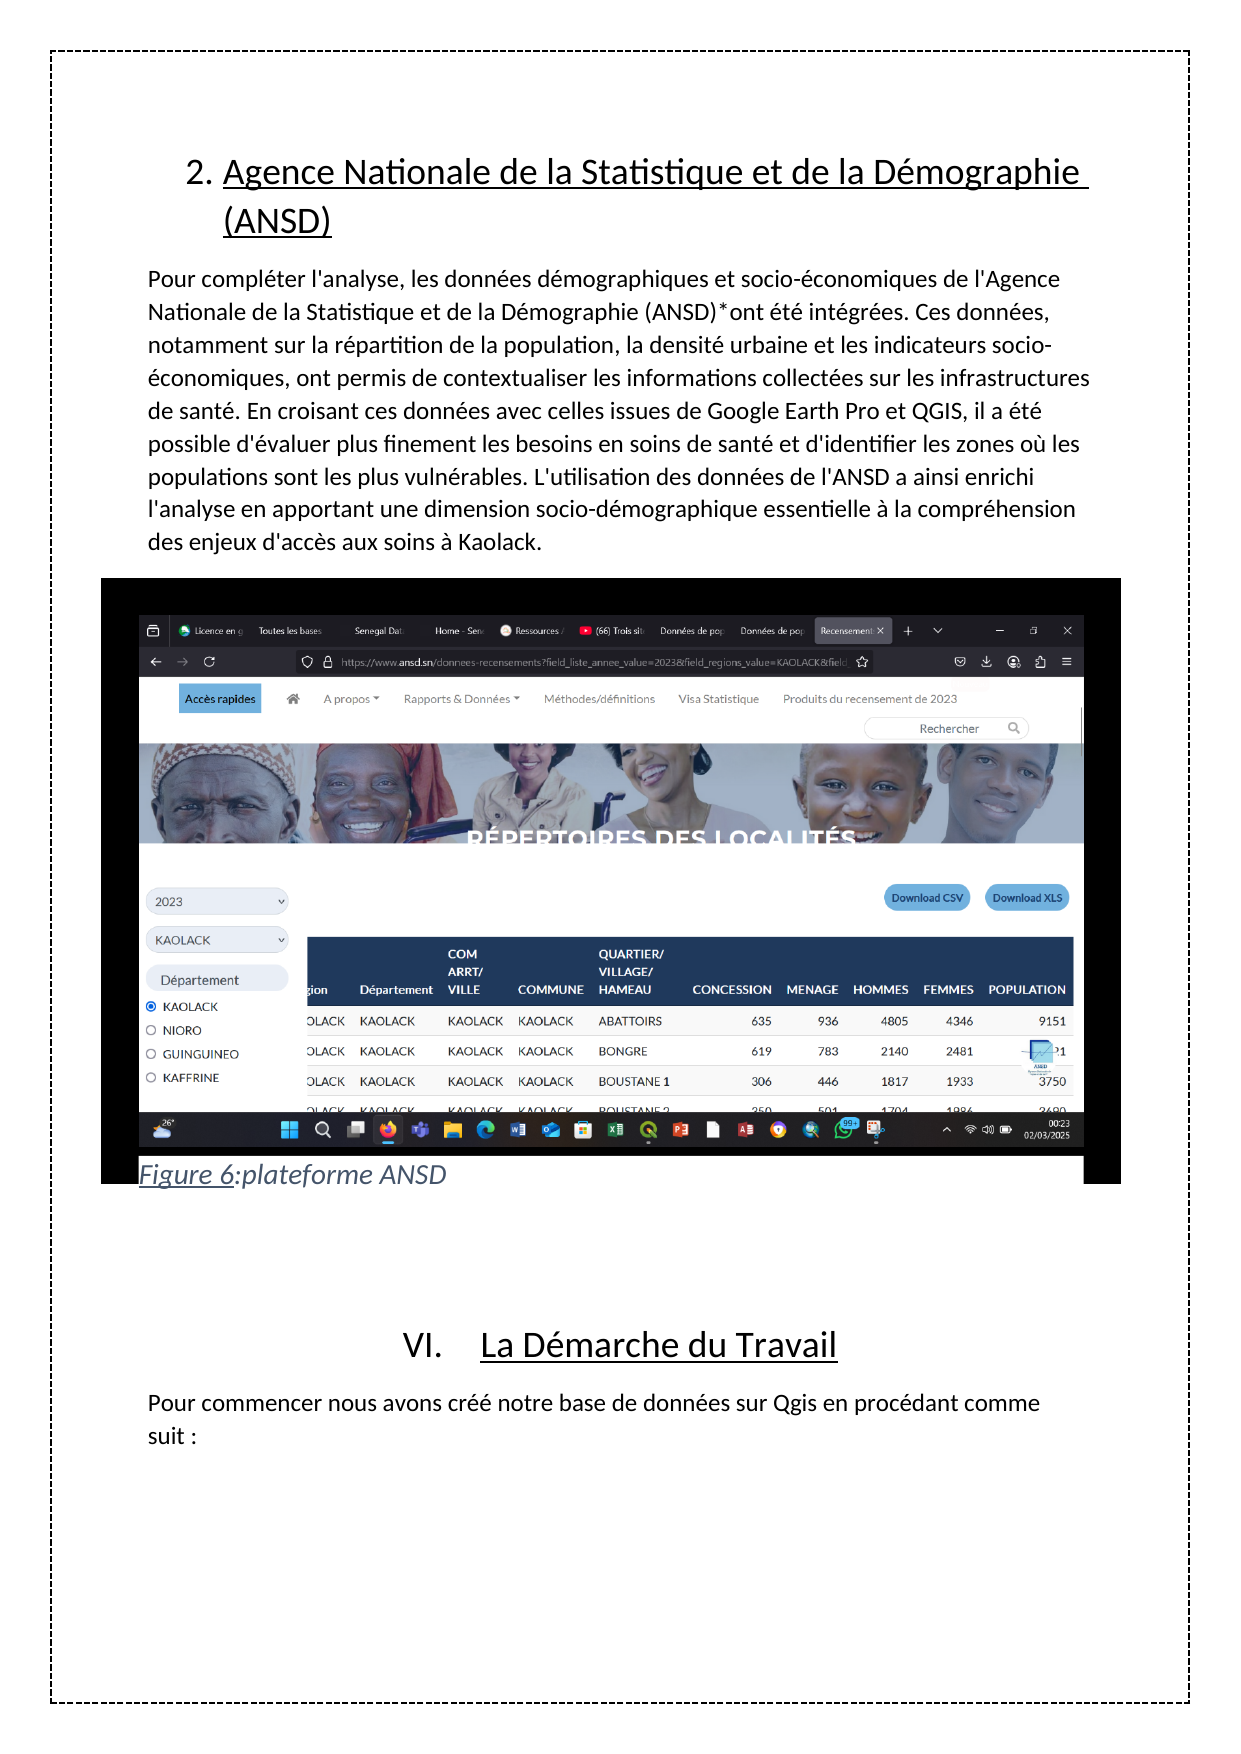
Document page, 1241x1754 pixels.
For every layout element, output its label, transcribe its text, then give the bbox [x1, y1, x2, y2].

list La Démarche du Travail [443, 1321, 1093, 1367]
text Pour compléter l'analyse, les données démographiques et socio-économiques de l'Agence Nationale de la Statistique et de la Démographie (ANSD)*ont été intégrées. Ces données, notamment sur la répartition de la population, la densité urbaine et les indicateurs socio-économiques, ont permis de contextualiser les informations collectées sur les infrastructures de santé. En croisant ces données avec celles issues de Google Earth Pro et QGIS, il a été possible d'évaluer plus finement les besoins en soins de santé et d'identifier les zones où les populations sont les plus vulnérables. L'utilisation des données de l'ANSD a ainsi enrichi l'analyse en apportant une dimension socio-démographique essentielle à la compréhension des enjeux d'accès aux soins à Kaolack. [148, 263, 1093, 557]
list Agence Nationale de la Statistique et de la Démographie (ANSD) [185, 148, 1093, 243]
text Pour commencer nous avons créé notre base de données sur Qgis en procédant comme suit : [148, 1387, 1093, 1451]
picture [139, 615, 1084, 1147]
